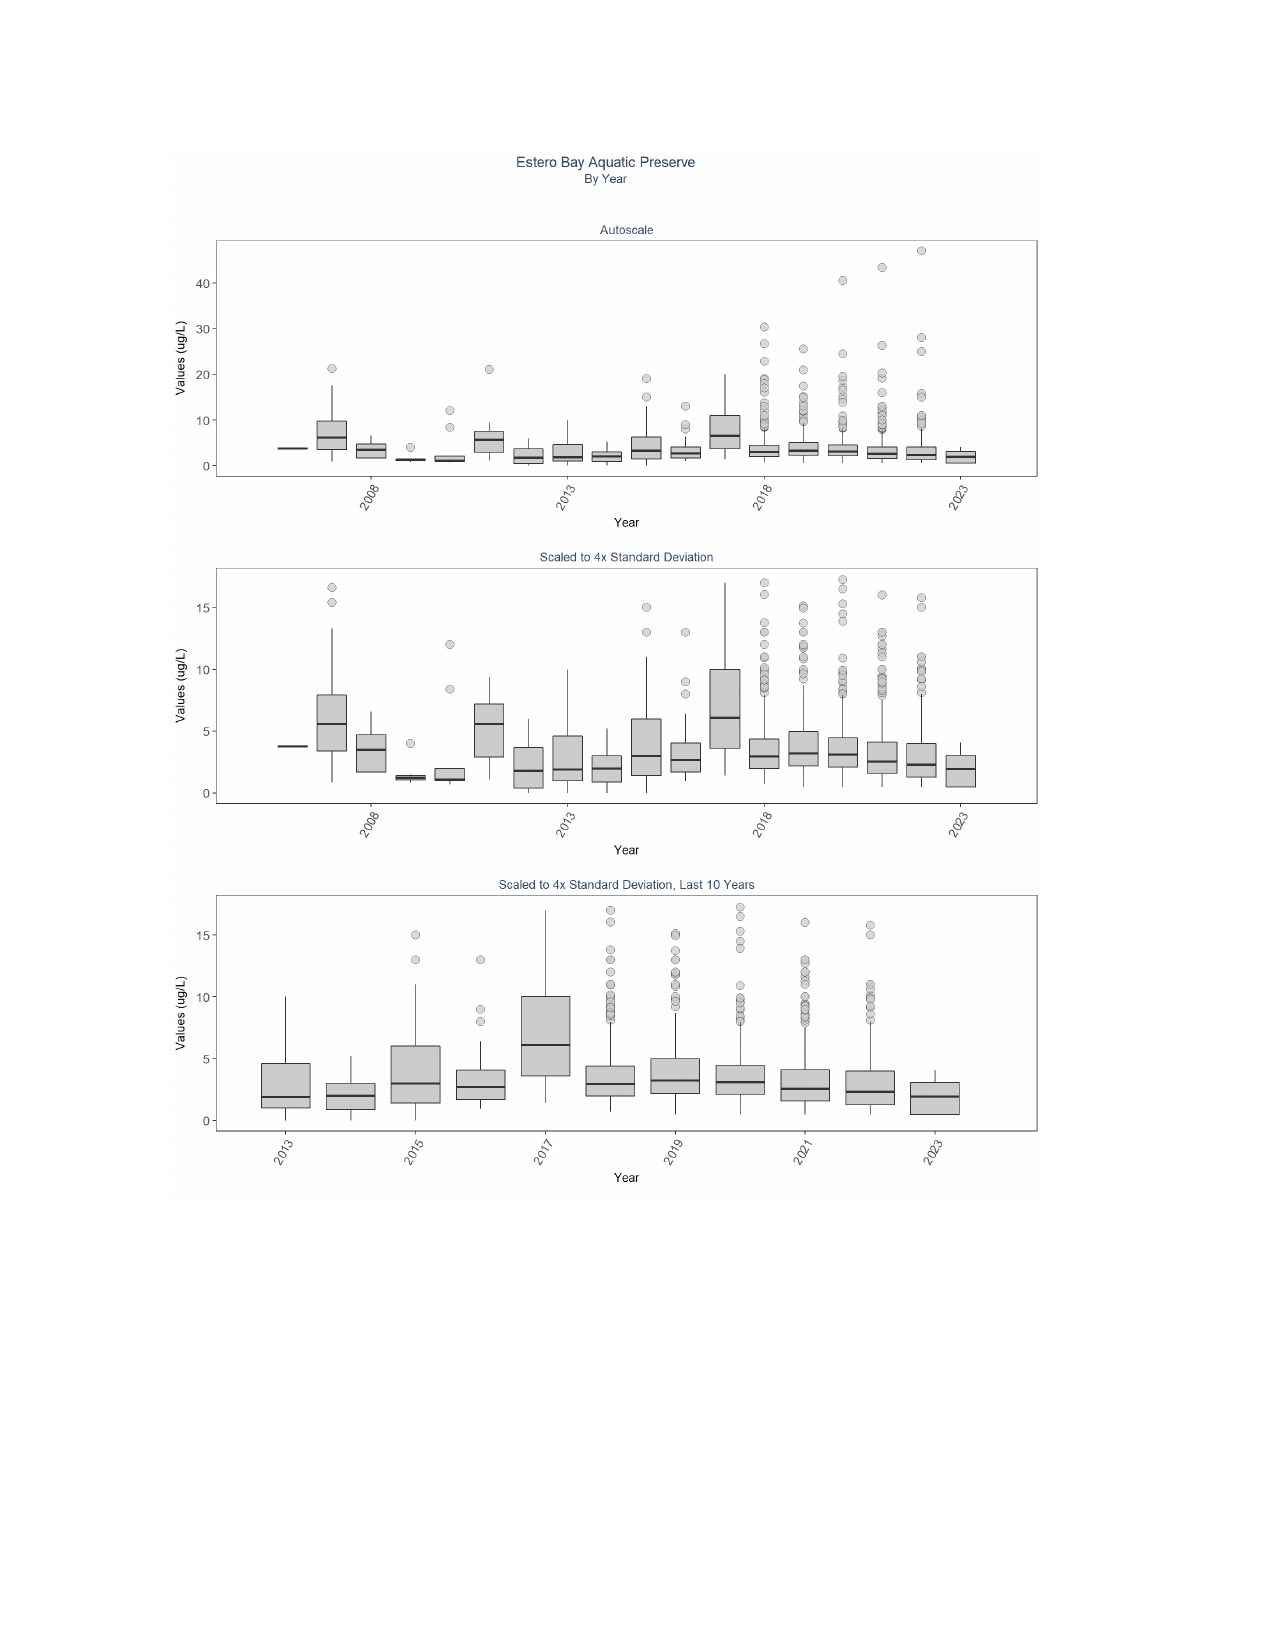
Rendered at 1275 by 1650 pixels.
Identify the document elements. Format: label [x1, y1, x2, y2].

picture [168, 150, 1044, 1200]
